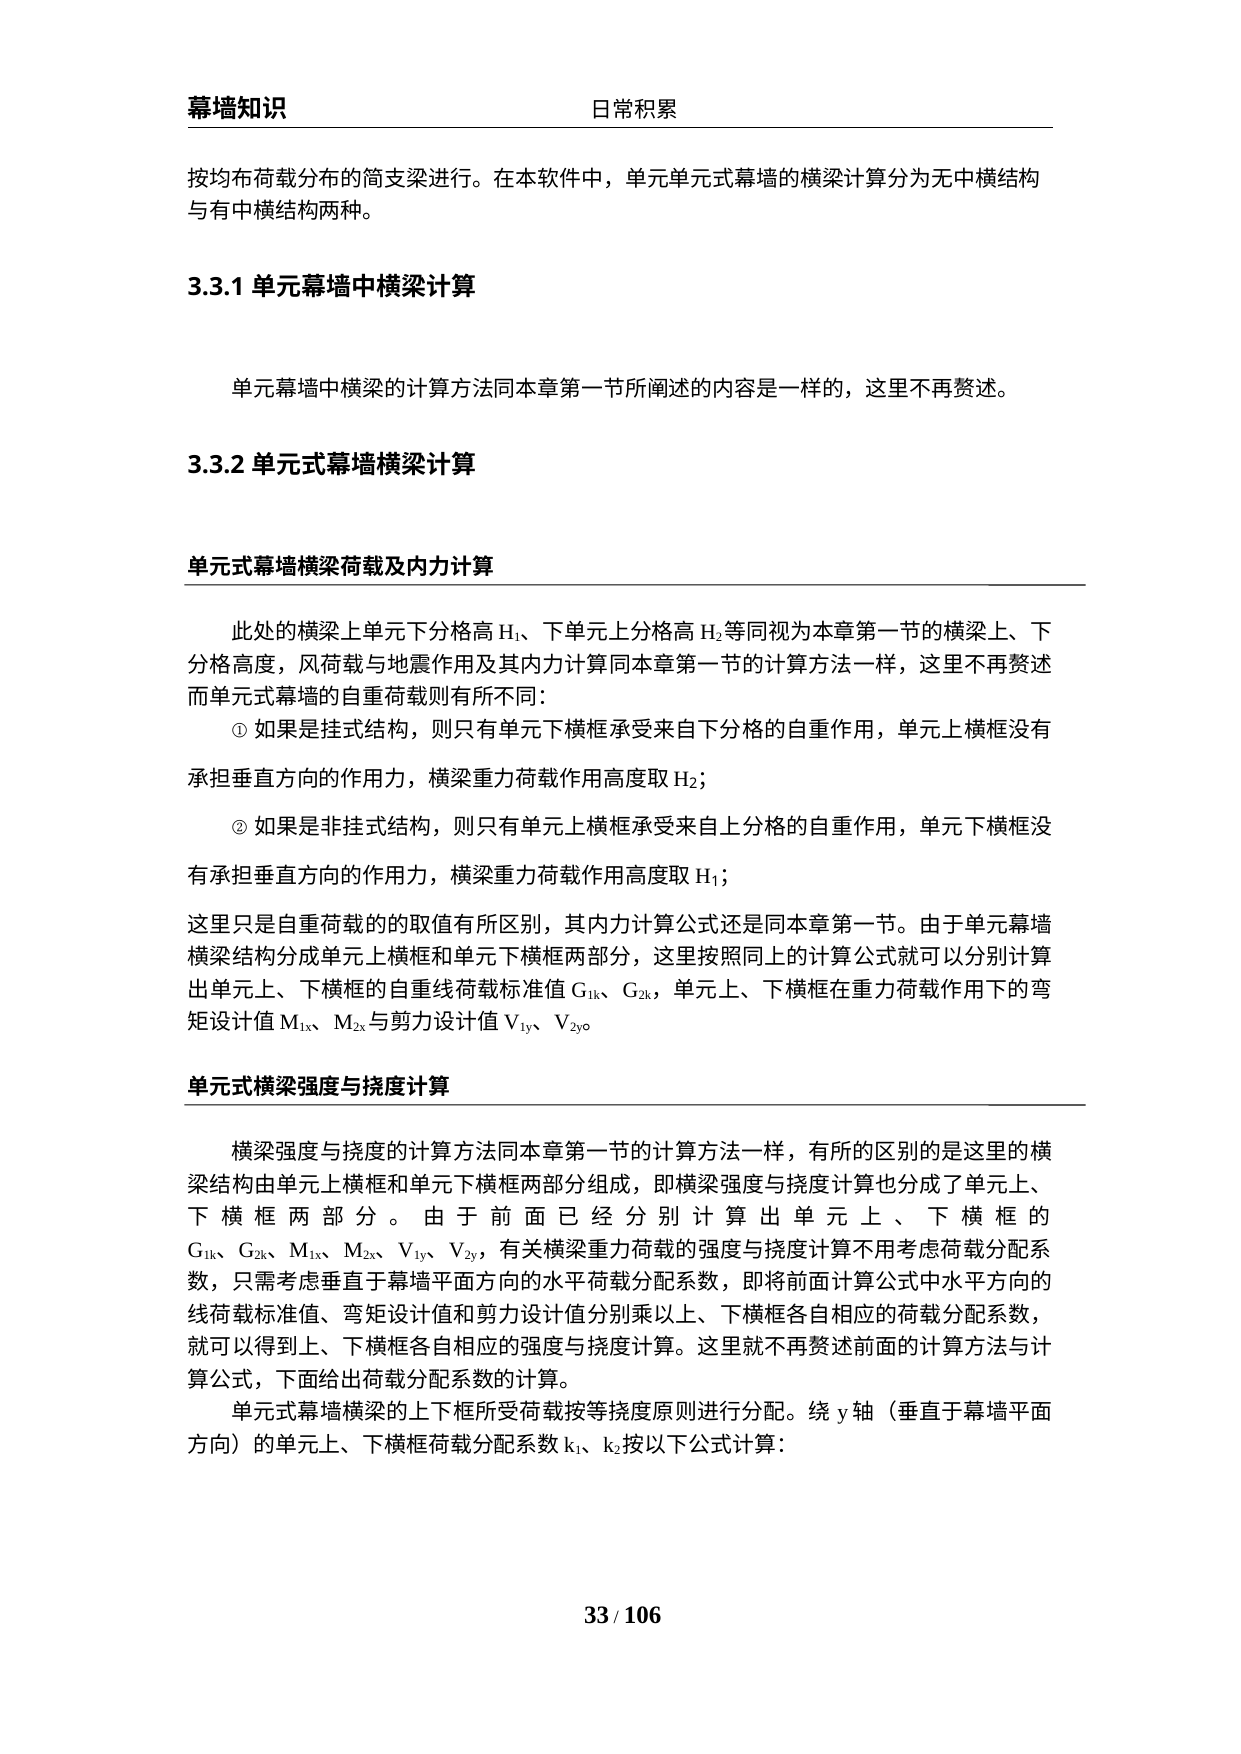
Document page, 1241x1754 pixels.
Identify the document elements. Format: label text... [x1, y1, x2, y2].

text 单元式幕墙横梁荷载及内力计算 [187, 549, 1053, 581]
text 此处的横梁上单元下分格高H1、下单元上分格高H2等同视为本章第一节的横梁上、下分格高度，风荷载与地震作用及其内力计算同本章第一节的计算方法一样，这里不再赘述。而单元式幕墙的自重荷载则有所不同： [187, 614, 1053, 711]
text ① 如果是挂式结构，则只有单元下横框承受来自下分格的自重作用，单元上横框没有承担垂直方向的作用力，横梁重力荷载作用高度取H2； [187, 711, 1053, 809]
text 这里只是自重荷载的的取值有所区别，其内力计算公式还是同本章第一节。由于单元幕墙横梁结构分成单元上横框和单元下横框两部分，这里按照同上的计算公式就可以分别计算出单元上、下横框的自重线荷载标准值G1k、G2k，单元上、下横框在重力荷载作用下的弯矩设计值M1x、M2x与剪力设计值V1y、V2y。 [187, 906, 1053, 1036]
text 单元式幕墙横梁的上下框所受荷载按等挠度原则进行分配。绕y轴（垂直于幕墙平面方向）的单元上、下横框荷载分配系数k1、k2按以下公式计算： [187, 1394, 1053, 1459]
text ② 如果是非挂式结构，则只有单元上横框承受来自上分格的自重作用，单元下横框没有承担垂直方向的作用力，横梁重力荷载作用高度取H1； [187, 809, 1053, 906]
subtitle 3.3.2 单元式幕墙横梁计算 [187, 430, 1053, 495]
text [187, 160, 1053, 225]
text 横梁强度与挠度的计算方法同本章第一节的计算方法一样，有所的区别的是这里的横梁结构由单元上横框和单元下横框两部分组成，即横梁强度与挠度计算也分成了单元上、下横框两部分。由于前面已经分别计算出单元上、下横框的G1k、G2k、M1x、M2x、V1y、V2y，有关横梁重力荷载的强度与挠度计算不用考虑荷载分配系数，只需考虑垂直于幕墙平面方向的水平荷载分配系数，即将前面计算公式中水平方向的线荷载标准值、弯矩设计值和剪力设计值分别乘以上、下横框各自相应的荷载分配系数，就可以得到上、下横框各自相应的强度与挠度计算。这里就不再赘述前面的计算方法与计算公式，下面给出荷载分配系数的计算。 [187, 1134, 1053, 1394]
subtitle 3.3.1 单元幕墙中横梁计算 [187, 252, 1053, 317]
text 单元式横梁强度与挠度计算 [187, 1069, 1053, 1101]
text 单元幕墙中横梁的计算方法同本章第一节所阐述的内容是一样的，这里不再赘述。 [187, 371, 1053, 403]
